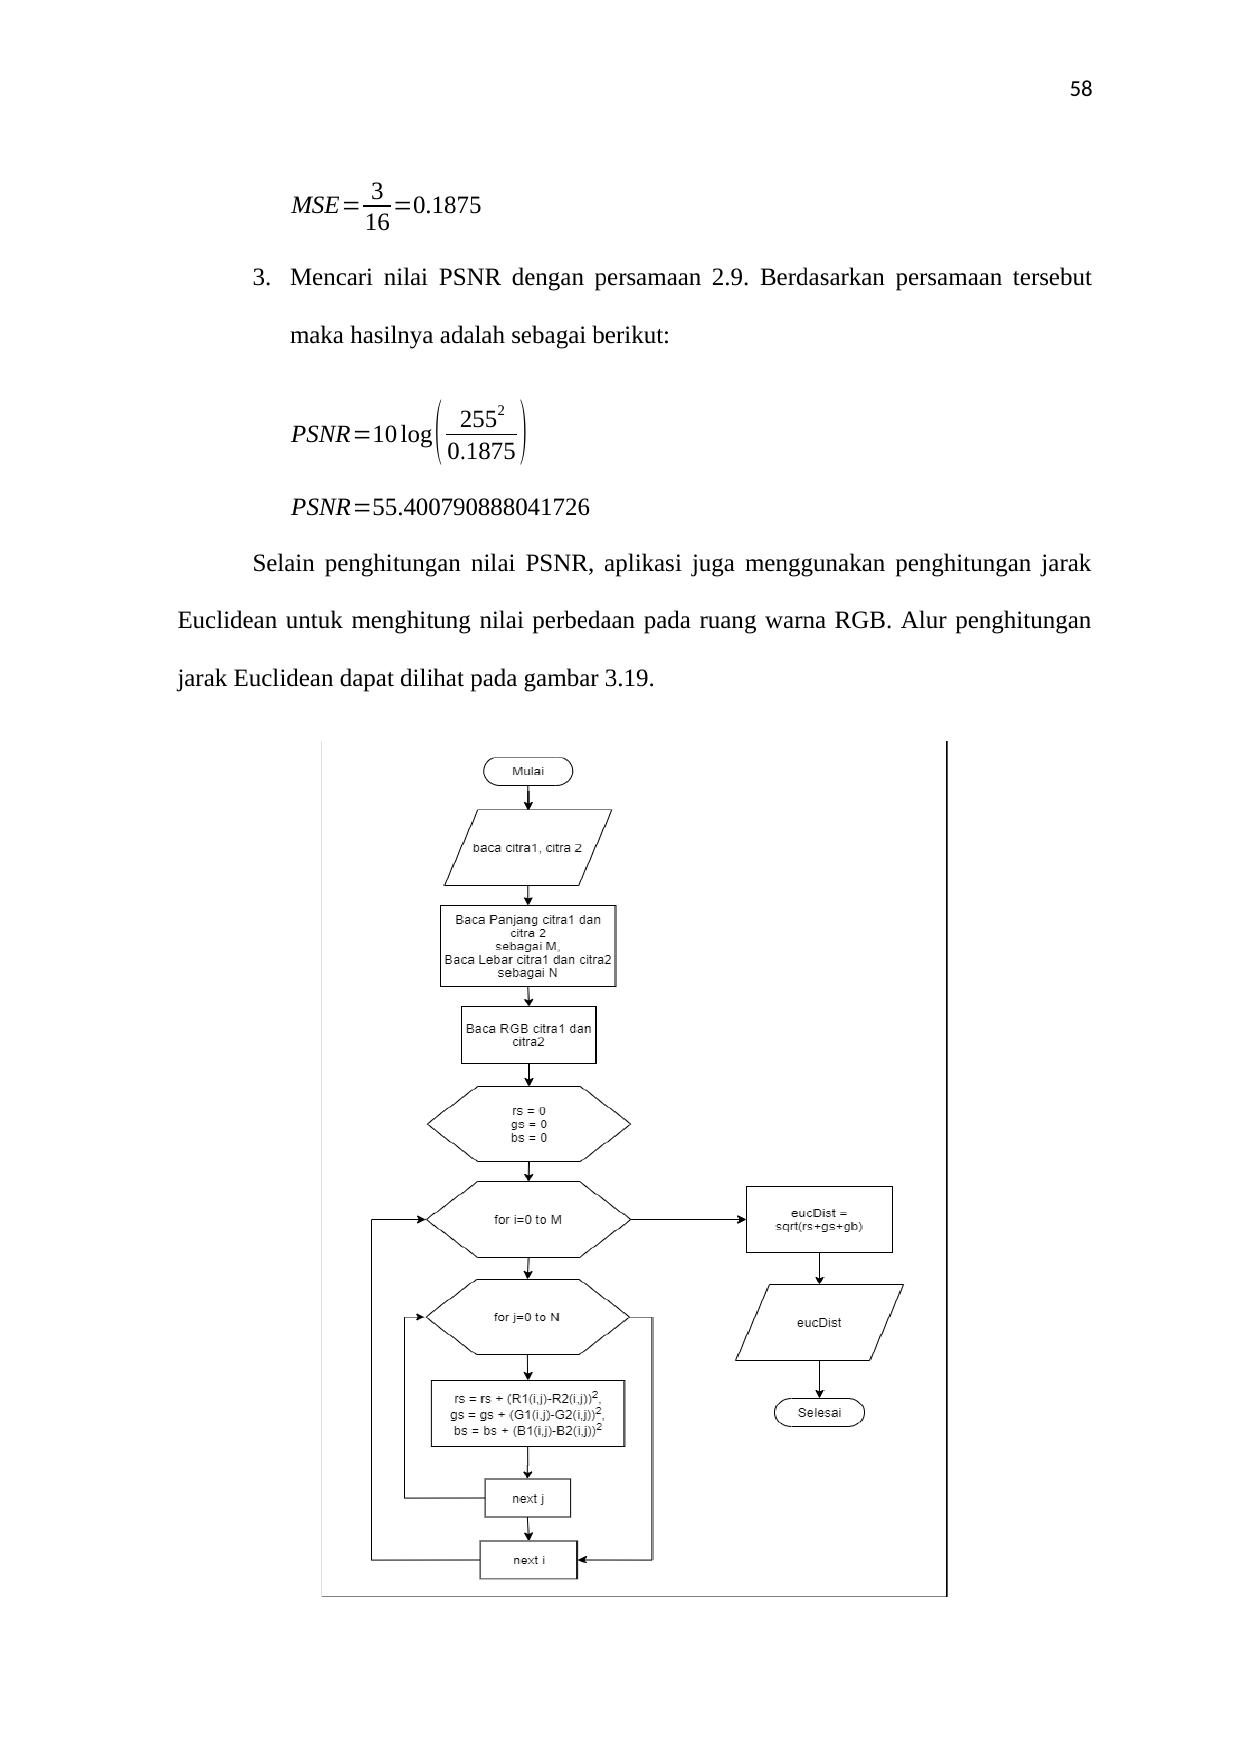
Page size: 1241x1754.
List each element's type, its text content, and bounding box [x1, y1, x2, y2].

list Mencari nilai PSNR dengan persamaan 2.9. Berdasarkan persamaan tersebut maka hasilnya adalah sebagai berikut: [252, 262, 1092, 349]
table_cell [279, 177, 1104, 262]
text Selain penghitungan nilai PSNR, aplikasi juga menggunakan penghitungan jarak Euclidean untuk menghitung nilai perbedaan pada ruang warna RGB. Alur penghitungan jarak Euclidean dapat dilihat pada gambar 3.19. [177, 548, 1092, 691]
picture [321, 741, 948, 1597]
table_header [279, 398, 1104, 493]
table_cell [279, 493, 1104, 548]
